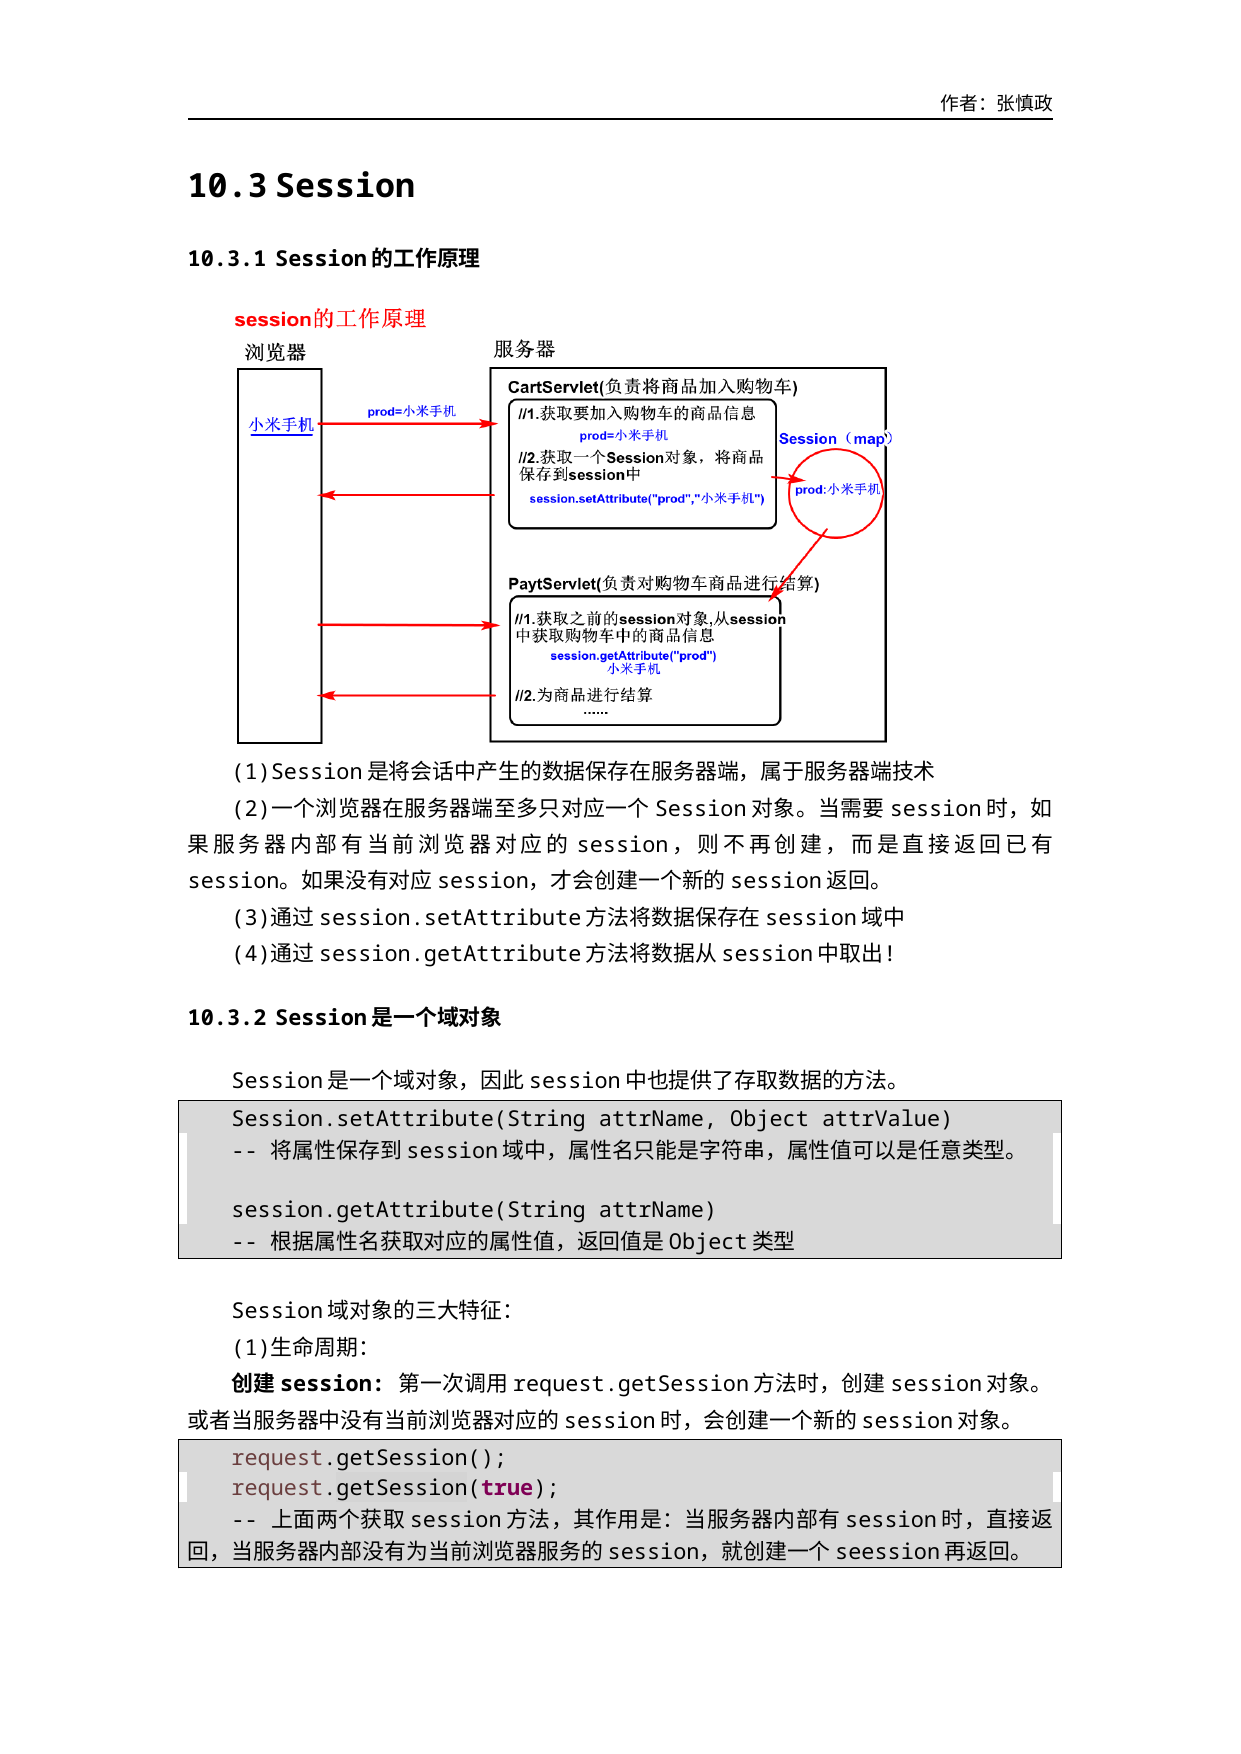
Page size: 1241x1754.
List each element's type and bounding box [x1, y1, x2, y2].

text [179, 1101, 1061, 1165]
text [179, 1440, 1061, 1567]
picture [231, 304, 892, 750]
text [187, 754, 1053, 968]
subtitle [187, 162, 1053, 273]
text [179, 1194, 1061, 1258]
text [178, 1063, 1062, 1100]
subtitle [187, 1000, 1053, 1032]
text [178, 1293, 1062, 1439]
